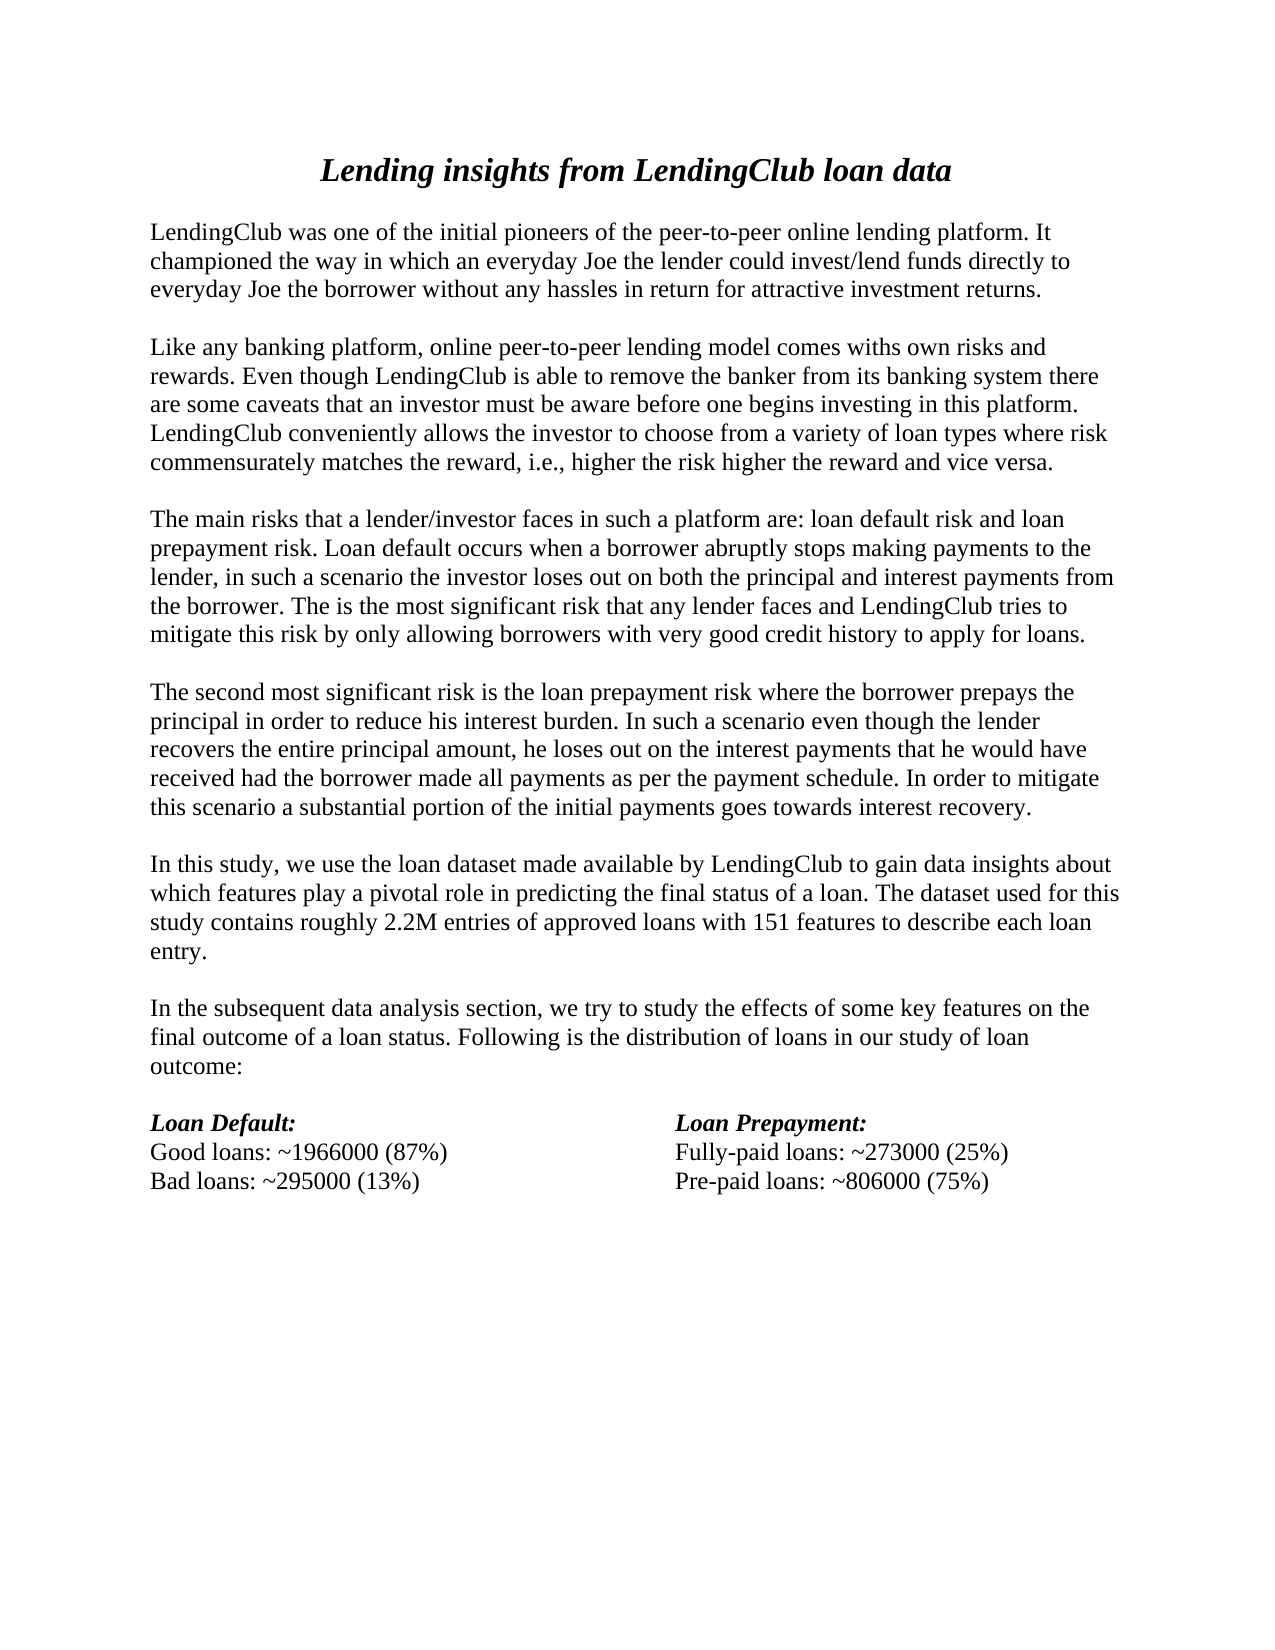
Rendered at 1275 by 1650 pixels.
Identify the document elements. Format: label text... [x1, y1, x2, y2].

text Good loans: ~1966000 (87%) Fully-paid loans: ~273000 (25%) [150, 1137, 1125, 1166]
text Like any banking platform, online peer-to-peer lending model comes withs own risks and rewards. Even though LendingClub is able to remove the banker from its banking system there are some caveats that an investor must be aware before one begins investing in this platform. LendingClub conveniently allows the investor to choose from a variety of loan types where risk commensurately matches the reward, i.e., higher the risk higher the reward and vice versa. [150, 332, 1125, 476]
text The main risks that a lender/investor faces in such a platform are: loan default risk and loan prepayment risk. Loan default occurs when a borrower abruptly stops making payments to the lender, in such a scenario the investor loses out on both the principal and interest payments from the borrower. The is the most significant risk that any lender faces and LendingClub tries to mitigate this risk by only allowing borrowers with very good credit history to apply for loans. [150, 504, 1125, 648]
text In this study, we use the loan dataset made available by LendingClub to gain data insights about which features play a pivotal role in predicting the final status of a loan. The dataset used for this study contains roughly 2.2M entries of approved loans with 151 features to describe each loan entry. [150, 849, 1125, 964]
text In the subsequent data analysis section, we try to study the effects of some key features on the final outcome of a loan status. Following is the distribution of loans in our study of loan outcome: [150, 993, 1125, 1079]
text LendingClub was one of the initial pioneers of the peer-to-peer online lending platform. It championed the way in which an everyday Joe the lender could invest/lend funds directly to everyday Joe the borrower without any hassles in return for attractive investment returns. [150, 217, 1125, 303]
text The second most significant risk is the loan prepayment risk where the borrower prepays the principal in order to reduce his interest burden. In such a scenario even though the lender recovers the entire principal amount, he loses out on the interest payments that he would have received had the borrower made all payments as per the payment schedule. In order to mitigate this scenario a substantial portion of the initial payments goes towards interest recovery. [150, 677, 1125, 821]
text Loan Default: Loan Prepayment: [150, 1108, 1125, 1137]
text Lending insights from LendingClub loan data [150, 150, 1125, 188]
text Bad loans: ~295000 (13%) Pre-paid loans: ~806000 (75%) [150, 1166, 1125, 1194]
